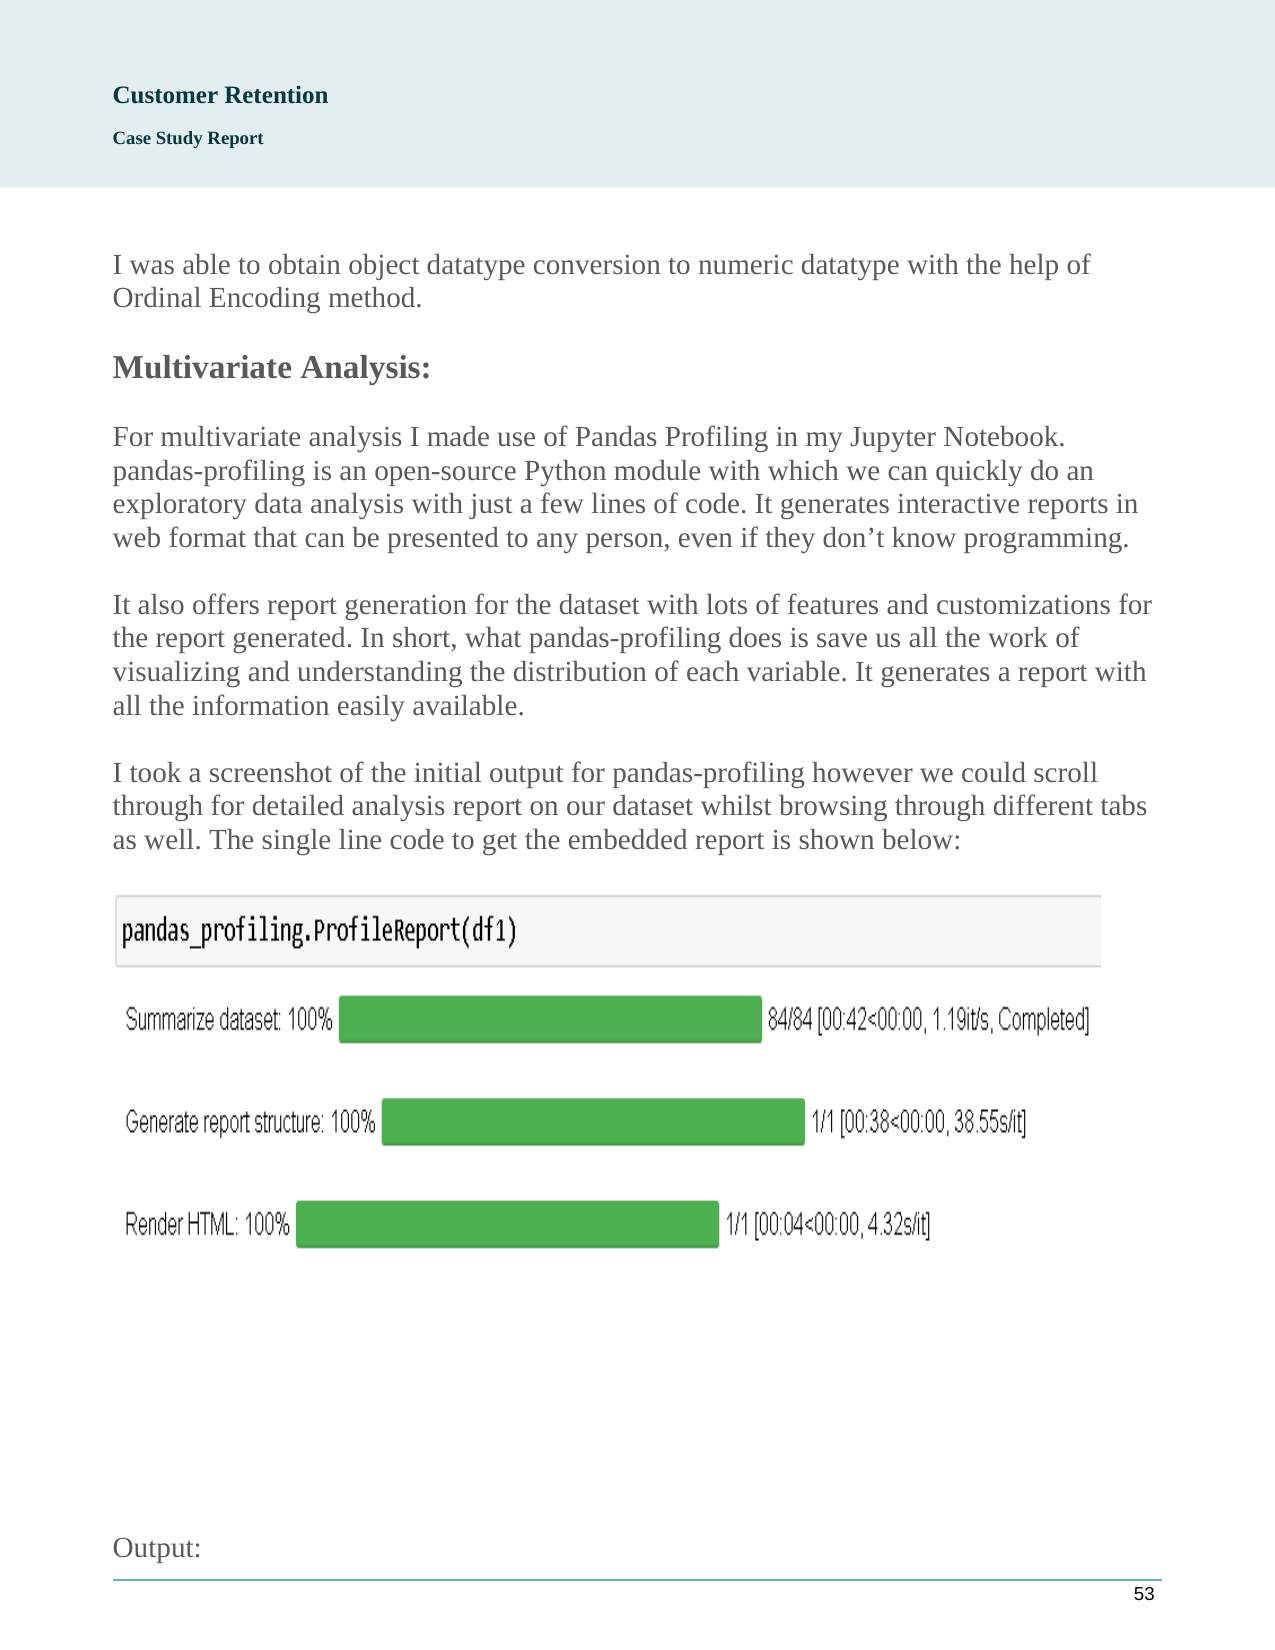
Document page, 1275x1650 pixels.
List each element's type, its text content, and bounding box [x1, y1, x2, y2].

text I was able to obtain object datatype conversion to numeric datatype with the help of Ordinal Encoding method. [112, 247, 1162, 314]
picture [112, 888, 1102, 1296]
text It also offers report generation for the dataset with lots of features and customizations for the report generated. In short, what pandas-profiling does is save us all the work of visualizing and understanding the distribution of each variable. It generates a report with all the information easily available. [112, 587, 1162, 721]
text Multivariate Analysis: [112, 347, 1162, 386]
text For multivariate analysis I made use of Pandas Profiling in my Jupyter Notebook. pandas-profiling is an open-source Python module with which we can quickly do an exploratory data analysis with just a few lines of code. It generates interactive reports in web format that can be presented to any person, even if they don’t know programming. [112, 419, 1162, 553]
text Output: [112, 1531, 1162, 1564]
text I took a screenshot of the initial output for pandas-profiling however we could scroll through for detailed analysis report on our dataset whilst browsing through different tabs as well. The single line code to get the embedded report is shown below: [112, 755, 1162, 855]
